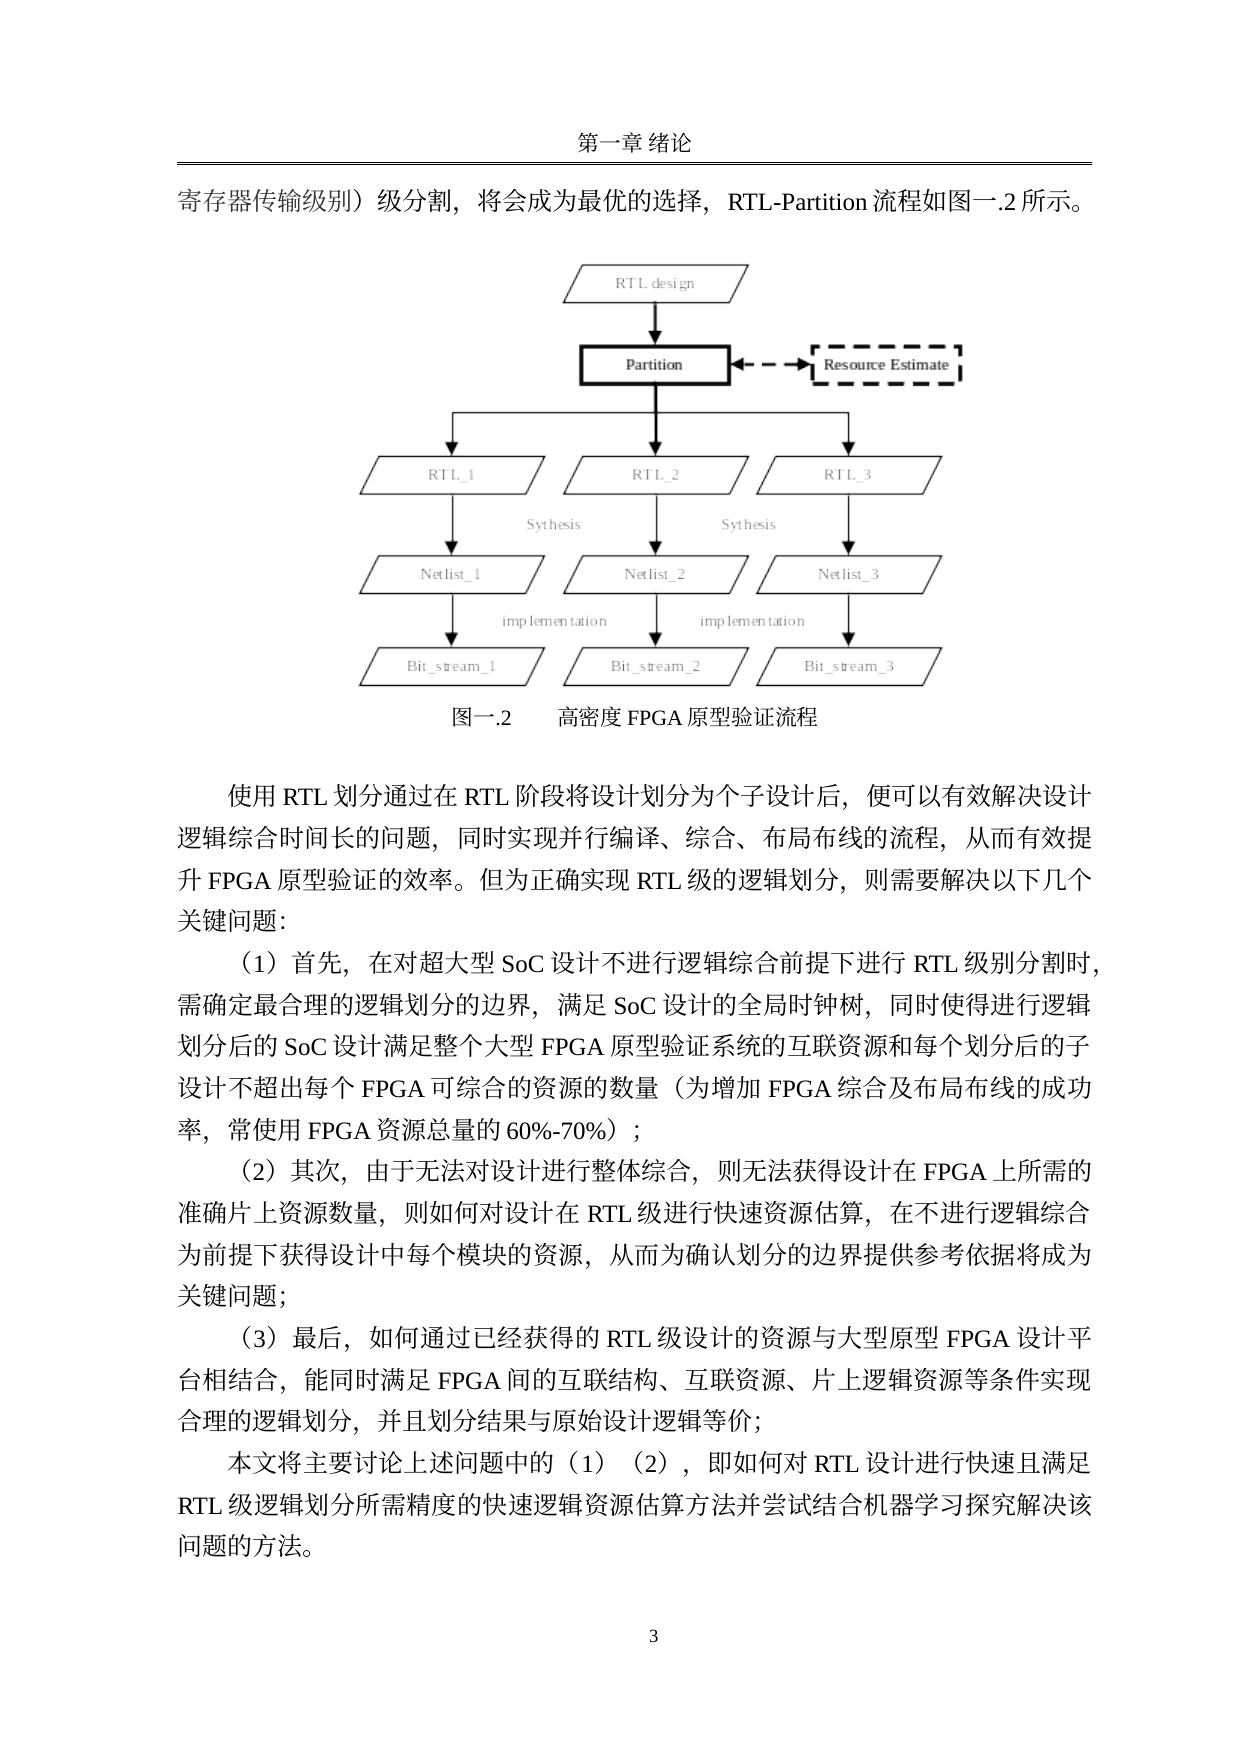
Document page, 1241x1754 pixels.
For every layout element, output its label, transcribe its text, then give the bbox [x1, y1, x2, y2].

text 高密度FPGA原型验证流程 [177, 700, 1092, 732]
text 使用RTL划分通过在RTL阶段将设计划分为个子设计后，便可以有效解决设计逻辑综合时间长的问题，同时实现并行编译、综合、布局布线的流程，从而有效提升FPGA原型验证的效率。但为正确实现RTL级的逻辑划分，则需要解决以下几个关键问题： [177, 772, 1092, 939]
text （3）最后，如何通过已经获得的RTL级设计的资源与大型原型FPGA设计平台相结合，能同时满足FPGA间的互联结构、互联资源、片上逻辑资源等条件实现合理的逻辑划分，并且划分结果与原始设计逻辑等价； [177, 1314, 1092, 1439]
text （2）其次，由于无法对设计进行整体综合，则无法获得设计在FPGA上所需的准确片上资源数量，则如何对设计在RTL级进行快速资源估算，在不进行逻辑综合为前提下获得设计中每个模块的资源，从而为确认划分的边界提供参考依据将成为关键问题； [177, 1147, 1092, 1314]
text 本文将主要讨论上述问题中的（1）（2），即如何对RTL设计进行快速且满足RTL级逻辑划分所需精度的快速逻辑资源估算方法并尝试结合机器学习探究解决该问题的方法。 [177, 1439, 1092, 1564]
text （1）首先，在对超大型SoC设计不进行逻辑综合前提下进行RTL级别分割时，需确定最合理的逻辑划分的边界，满足SoC设计的全局时钟树，同时使得进行逻辑划分后的SoC设计满足整个大型FPGA原型验证系统的互联资源和每个划分后的子设计不超出每个FPGA可综合的资源的数量（为增加FPGA综合及布局布线的成功率，常使用FPGA资源总量的60%-70%）； [177, 939, 1092, 1147]
